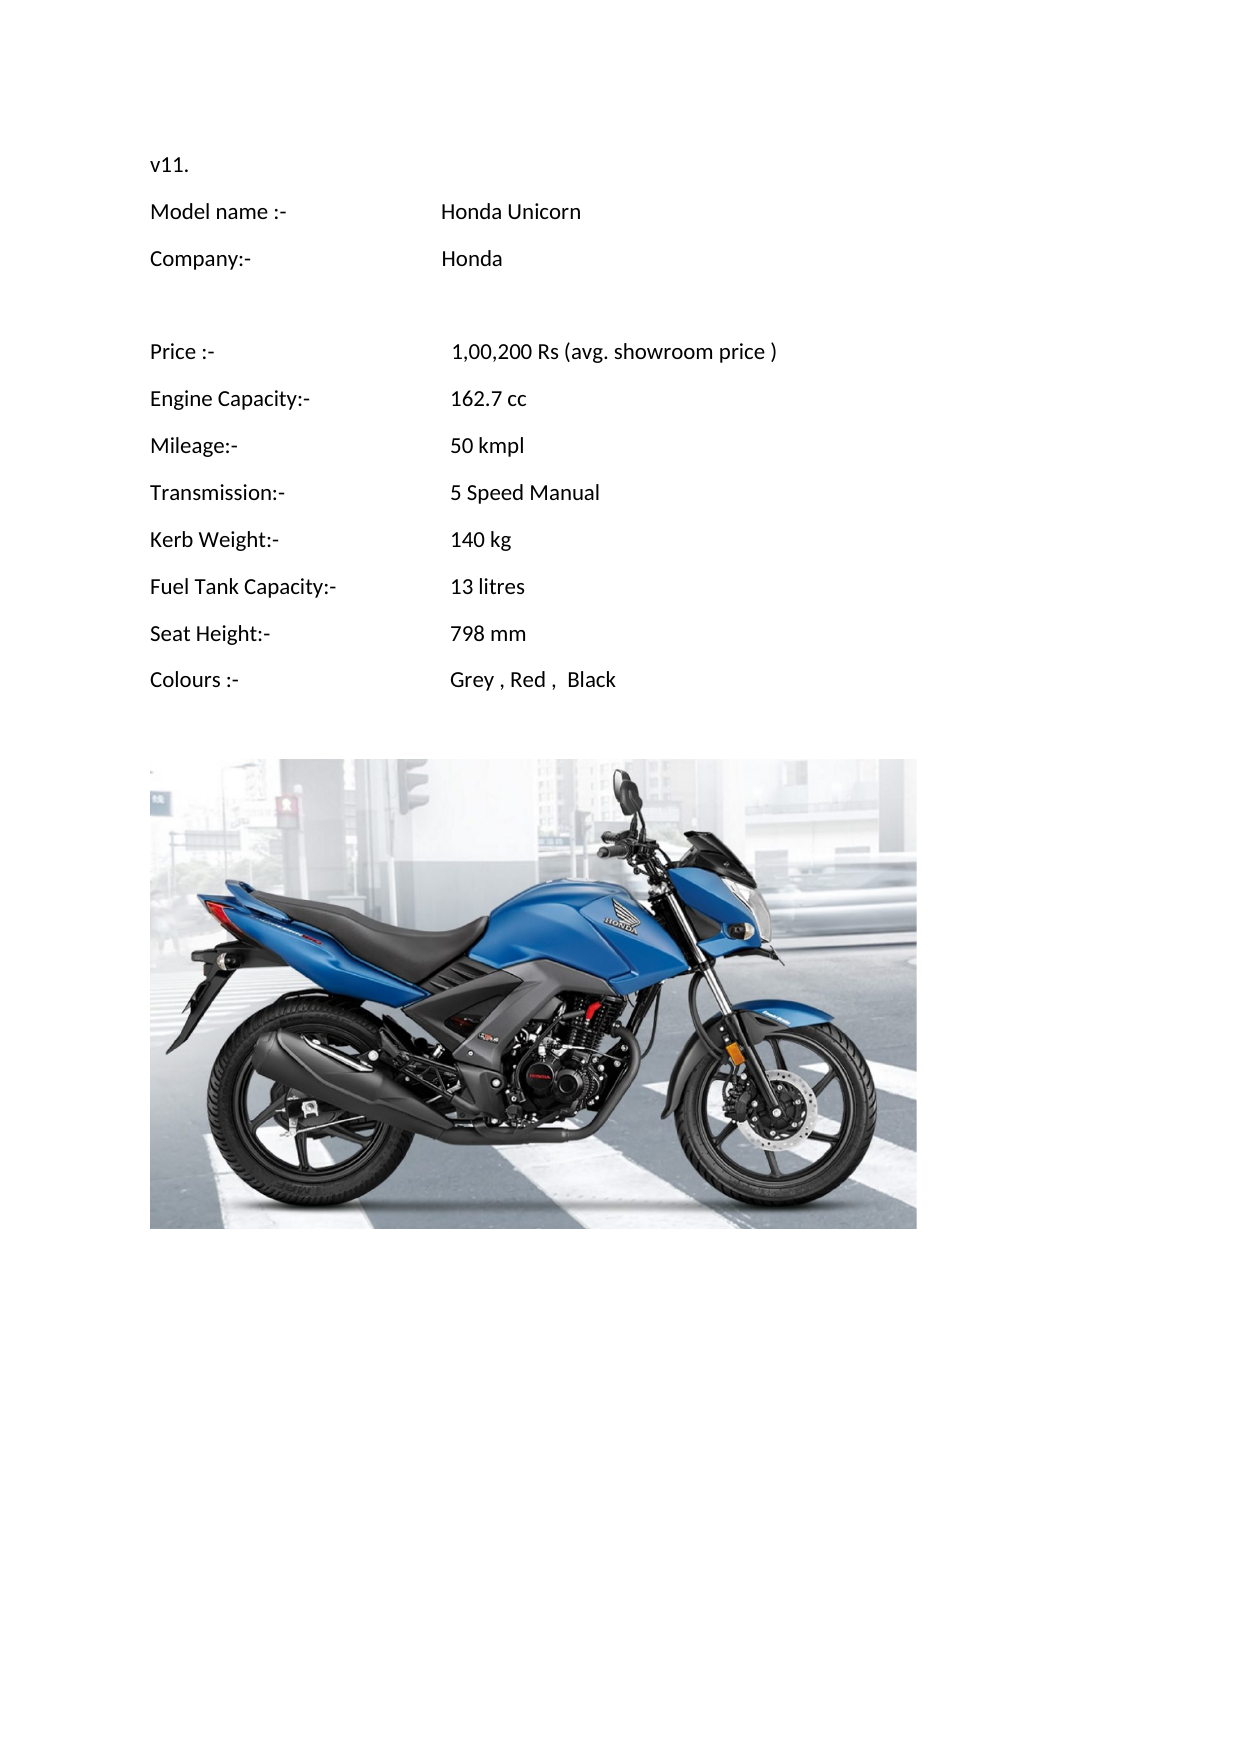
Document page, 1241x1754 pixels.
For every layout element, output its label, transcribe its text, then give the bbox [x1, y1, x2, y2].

picture [150, 759, 917, 1229]
text Company:- Honda [150, 244, 1090, 272]
text Price :- 1,00,200 Rs (avg. showroom price ) [150, 337, 1090, 366]
text Model name :- Honda Unicorn [150, 197, 1090, 225]
text Seat Height:- 798 mm [150, 619, 1090, 647]
text Transmission:- 5 Speed Manual [150, 478, 1090, 506]
text v11. [150, 150, 1090, 178]
text Mileage:- 50 kmpl [150, 431, 1090, 459]
text Fuel Tank Capacity:- 13 litres [150, 572, 1090, 600]
text Kerb Weight:- 140 kg [150, 525, 1090, 553]
text Engine Capacity:- 162.7 cc [150, 384, 1090, 412]
text Colours :- Grey , Red , Black [150, 666, 1090, 694]
